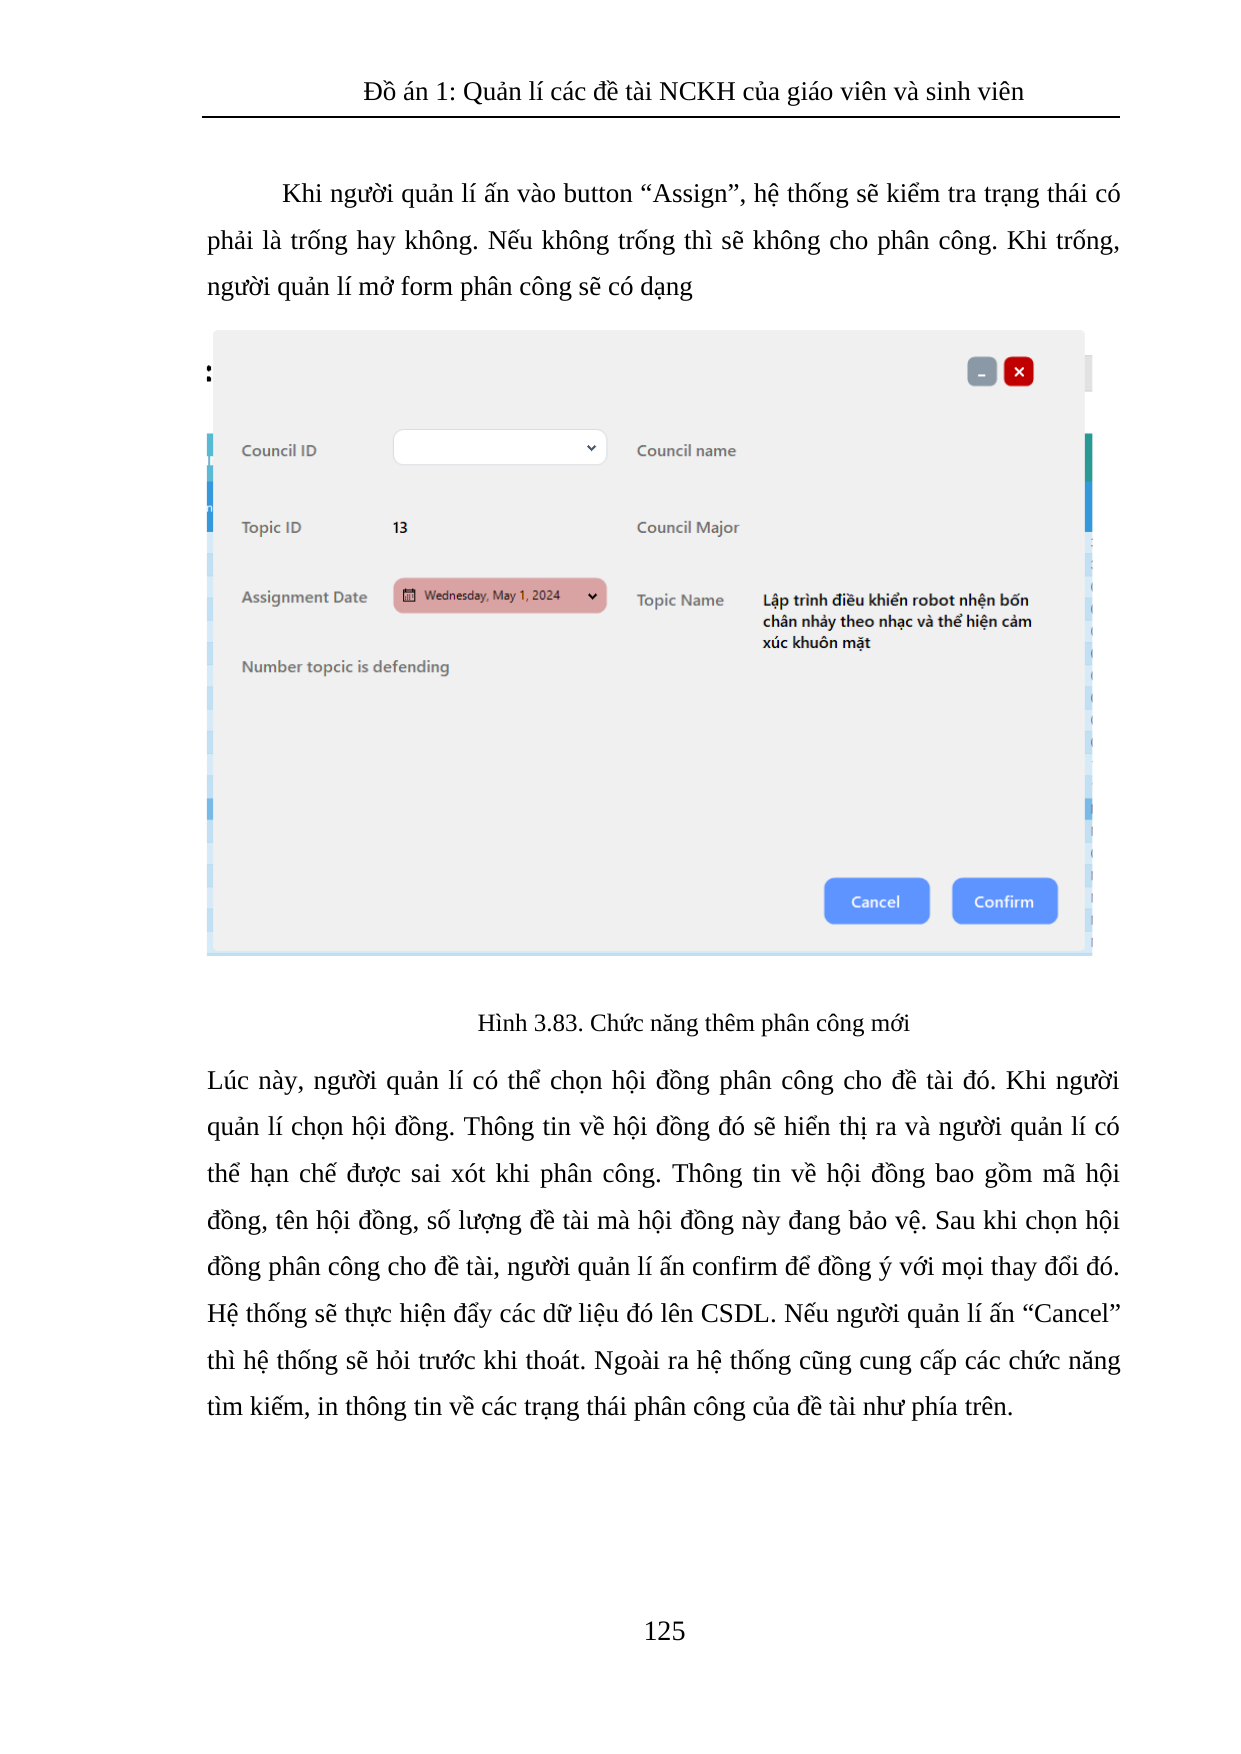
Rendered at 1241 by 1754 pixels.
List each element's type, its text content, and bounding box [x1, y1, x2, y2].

picture [206, 329, 1093, 956]
text Khi người quản lí ấn vào button “Assign”, hệ thống sẽ kiểm tra trạng thái có phải là trống hay không. Nếu không trống thì sẽ không cho phân công. Khi trống, người quản lí mở form phân công sẽ có dạng [207, 177, 1122, 302]
text Lúc này, người quản lí có thể chọn hội đồng phân công cho đề tài đó. Khi người quản lí chọn hội đồng. Thông tin về hội đồng đó sẽ hiển thị ra và người quản lí có thể hạn chế được sai xót khi phân công. Thông tin về hội đồng bao gồm mã hội đồng, tên hội đồng, số lượng đề tài mà hội đồng này đang bảo vệ. Sau khi chọn hội đồng phân công cho đề tài, người quản lí ấn confirm để đồng ý với mọi thay đổi đó. Hệ thống sẽ thực hiện đẩy các dữ liệu đó lên CSDL. Nếu người quản lí ấn “Cancel” thì hệ thống sẽ hỏi trước khi thoát. Ngoài ra hệ thống cũng cung cấp các chức năng tìm kiếm, in thông tin về các trạng thái phân công của đề tài như phía trên. [207, 1064, 1122, 1422]
